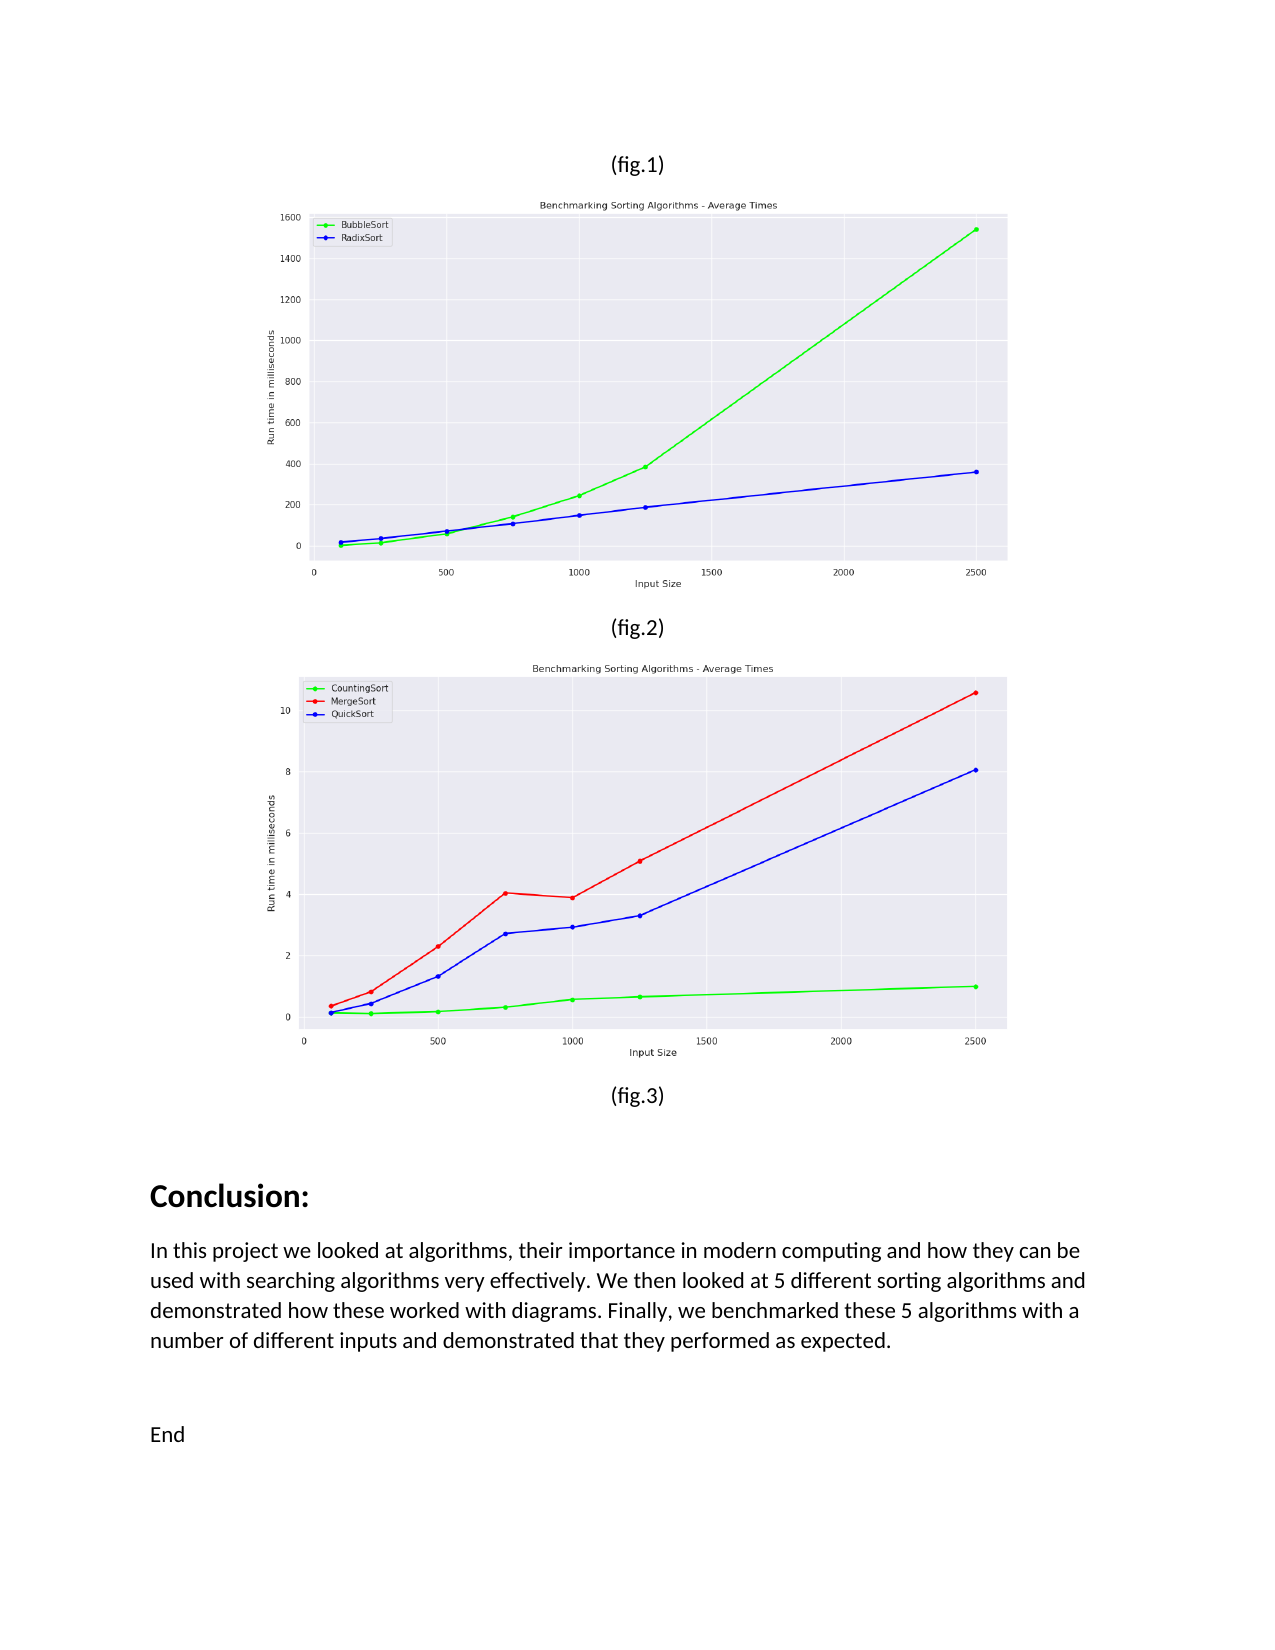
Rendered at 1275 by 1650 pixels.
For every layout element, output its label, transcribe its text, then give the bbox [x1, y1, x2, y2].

text In this project we looked at algorithms, their importance in modern computing and how they can be used with searching algorithms very effectively. We then looked at 5 different sorting algorithms and demonstrated how these worked with diagrams. Finally, we benchmarked these 5 algorithms with a number of different inputs and demonstrated that they performed as expected. [150, 1236, 1125, 1354]
text (fig.1) [150, 150, 1125, 178]
text (fig.2) [150, 613, 1125, 641]
text (fig.3) [150, 1081, 1125, 1109]
text Conclusion: [150, 1175, 1125, 1216]
text End [150, 1420, 1125, 1448]
